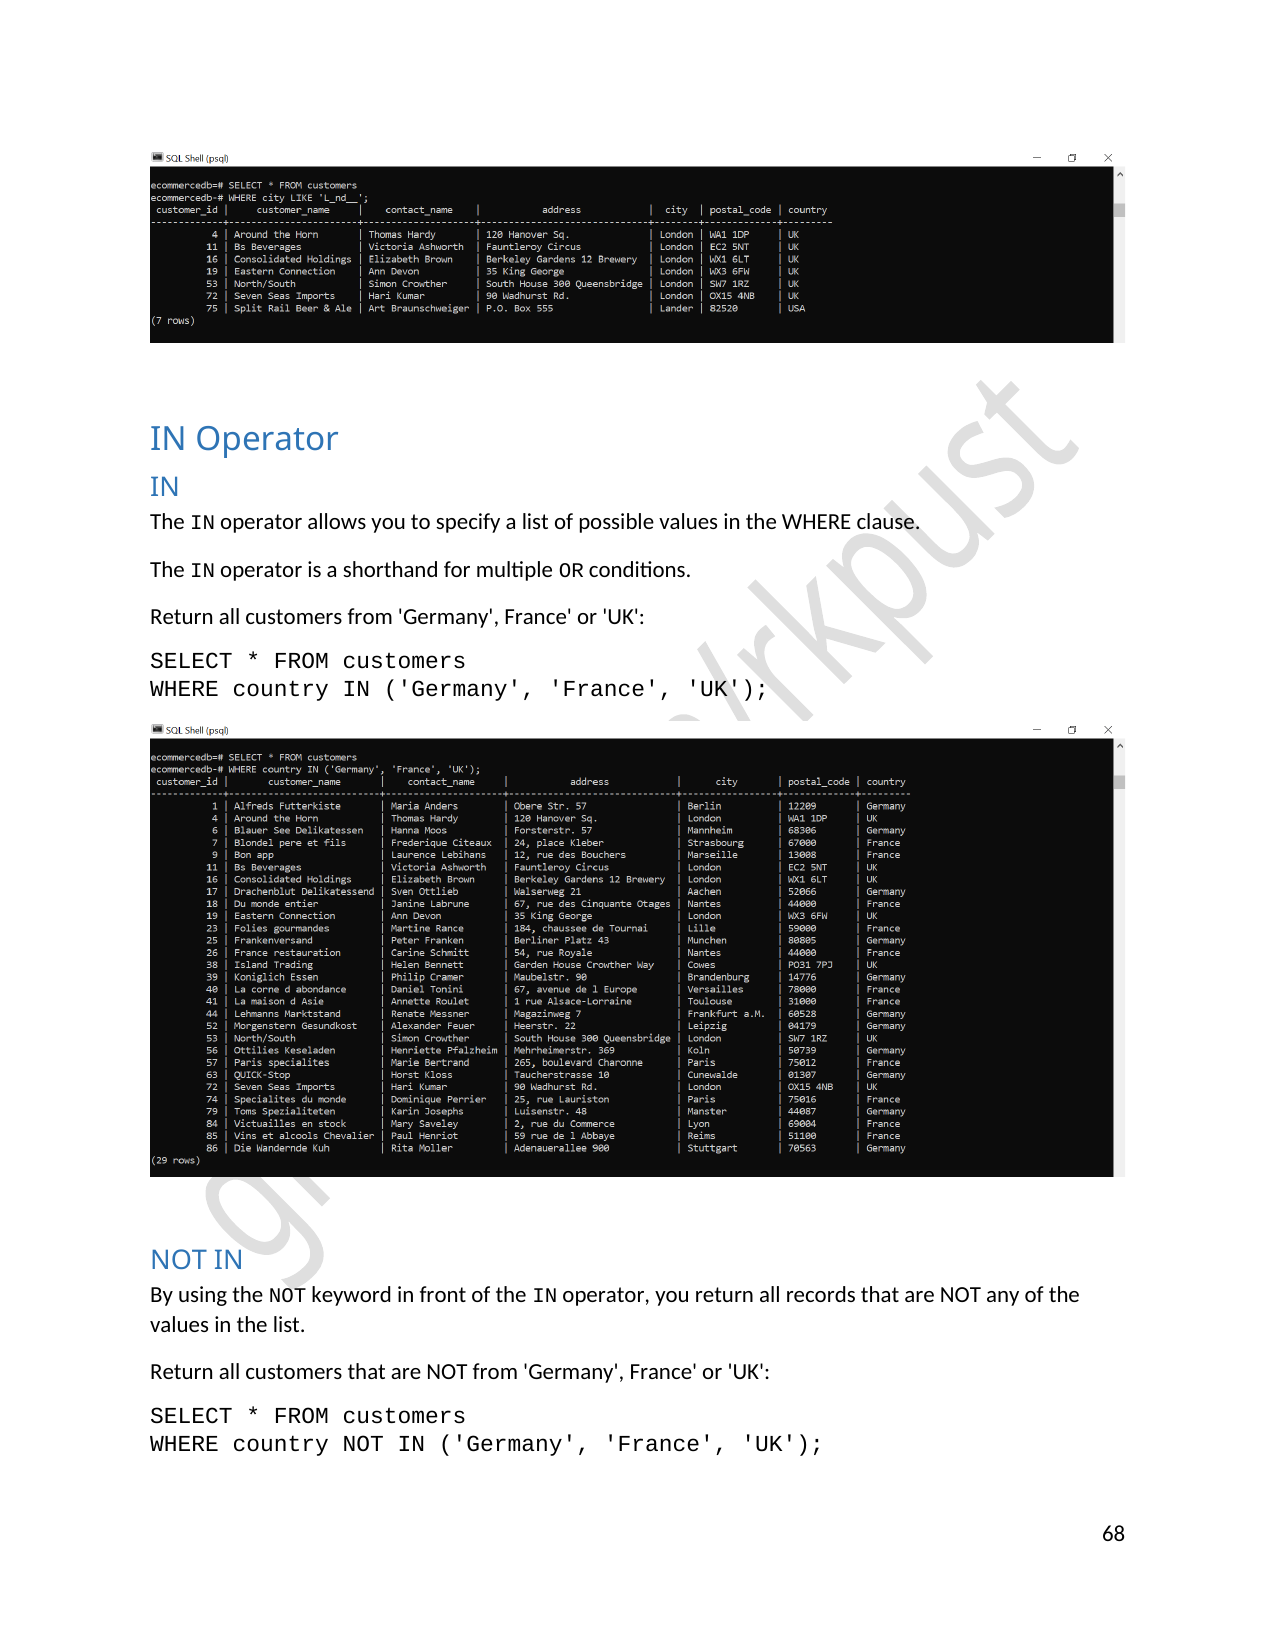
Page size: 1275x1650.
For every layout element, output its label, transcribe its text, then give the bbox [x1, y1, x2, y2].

text Return all customers from 'Germany', France' or 'UK': [150, 602, 1125, 630]
text SELECT * FROM customers WHERE country IN ('Germany', 'France', 'UK'); [150, 649, 1125, 703]
picture [150, 150, 1125, 343]
text Return all customers that are NOT from 'Germany', France' or 'UK': [150, 1357, 1125, 1386]
subtitle NOT IN [150, 1240, 1125, 1277]
text By using the NOT keyword in front of the IN operator, you return all records that are NOT any of the values in the list. [150, 1280, 1125, 1339]
picture [150, 721, 1125, 1177]
subtitle IN [150, 467, 1125, 504]
text The IN operator is a shorthand for multiple OR conditions. [150, 555, 1125, 583]
text The IN operator allows you to specify a list of possible values in the WHERE clause. [150, 507, 1125, 536]
subtitle IN Operator [150, 414, 1125, 460]
text SELECT * FROM customers WHERE country NOT IN ('Germany', 'France', 'UK'); [150, 1404, 1125, 1458]
